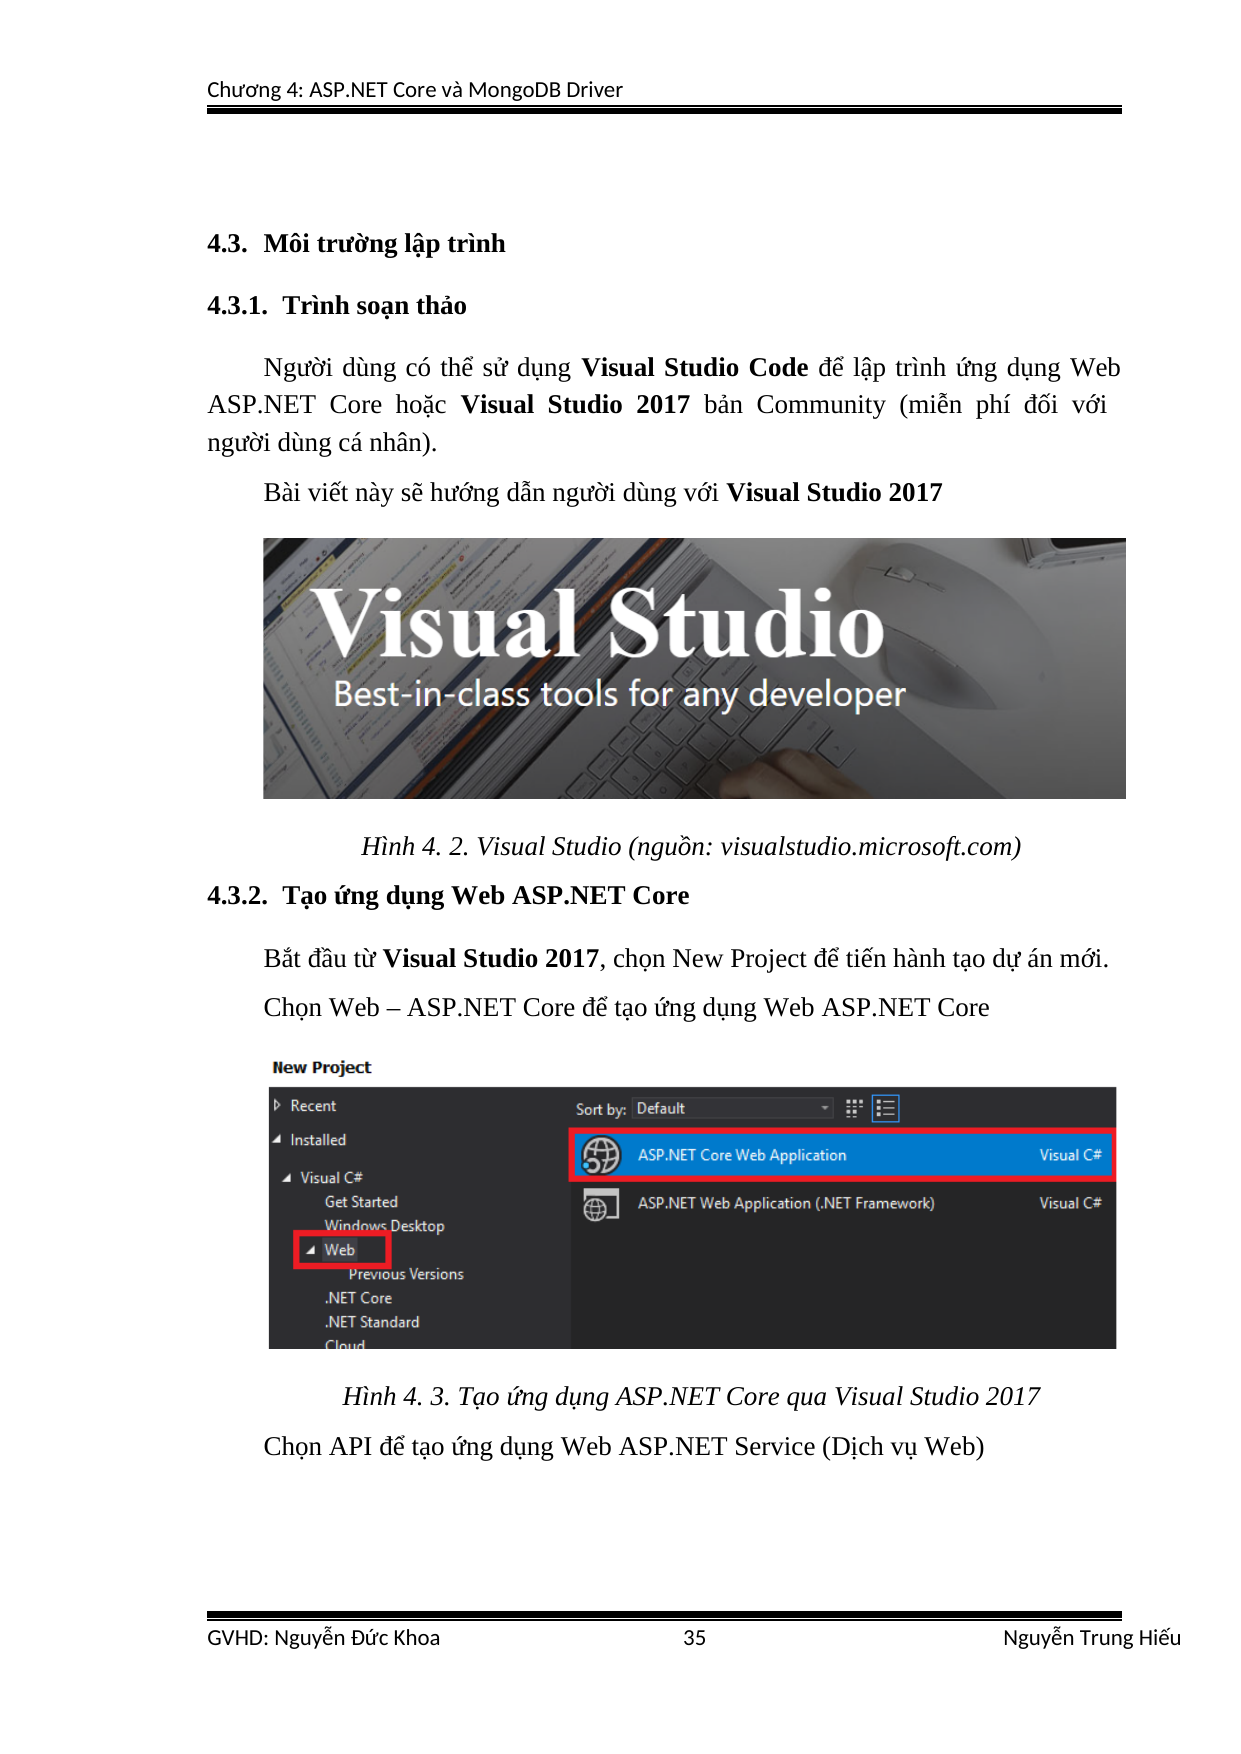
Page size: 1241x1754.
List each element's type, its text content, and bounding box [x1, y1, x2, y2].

list Môi trường lập trình [207, 227, 1122, 258]
text Người dùng có thể sử dụng Visual Studio Code để lập trình ứng dụng Web ASP.NET Core hoặc Visual Studio 2017 bản Community (miễn phí đối với người dùng cá nhân). [207, 351, 1122, 457]
picture [263, 538, 1126, 799]
text Chọn Web – ASP.NET Core để tạo ứng dụng Web ASP.NET Core [207, 991, 1122, 1023]
picture [268, 1053, 1117, 1349]
list Trình soạn thảo [207, 289, 1122, 320]
text Bài viết này sẽ hướng dẫn người dùng với Visual Studio 2017 [207, 476, 1122, 507]
text Chọn API để tạo ứng dụng Web ASP.NET Service (Dịch vụ Web) [207, 1430, 1122, 1461]
list Tạo ứng dụng Web ASP.NET Core [207, 879, 1122, 911]
text Bắt đầu từ Visual Studio 2017, chọn New Project để tiến hành tạo dự án mới. [207, 942, 1122, 973]
